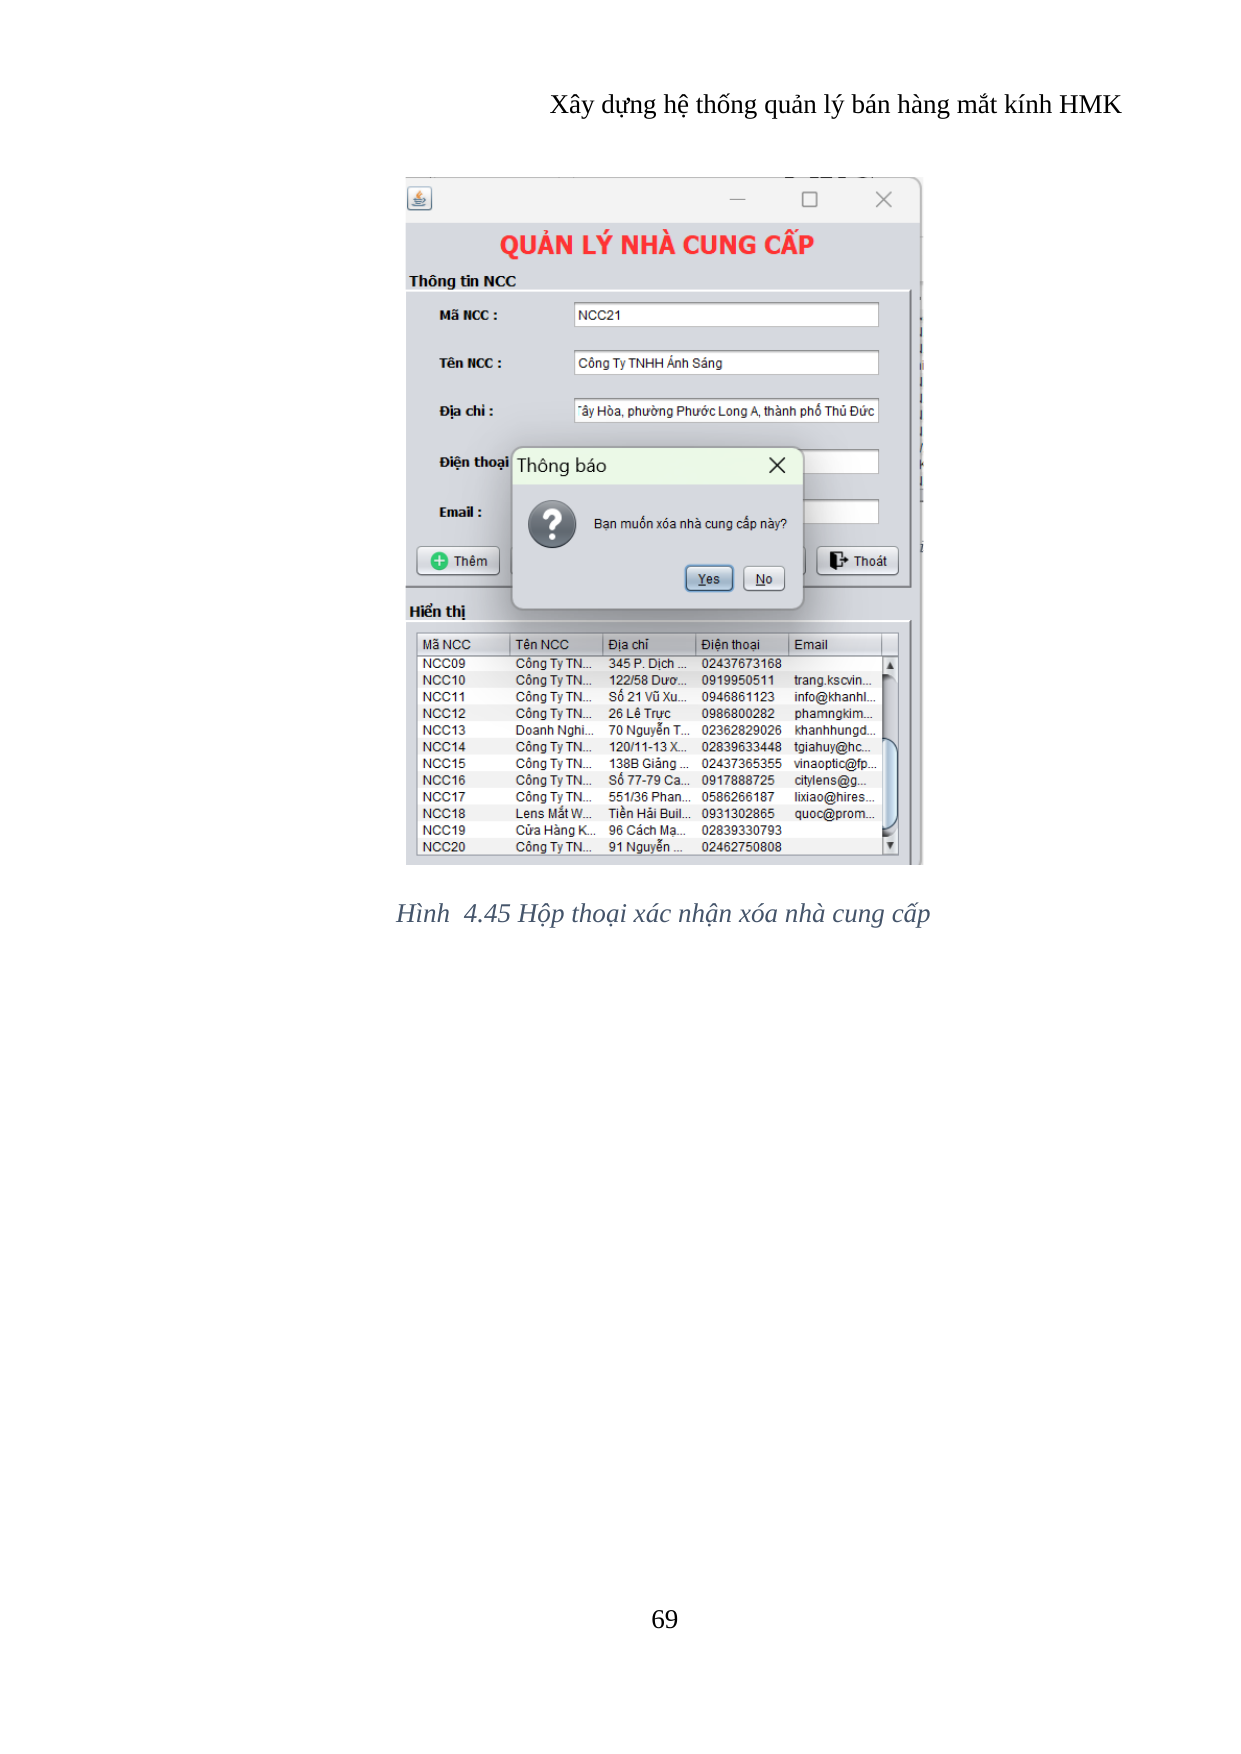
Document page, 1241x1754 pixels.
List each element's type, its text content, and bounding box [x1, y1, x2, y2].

picture [405, 177, 924, 865]
